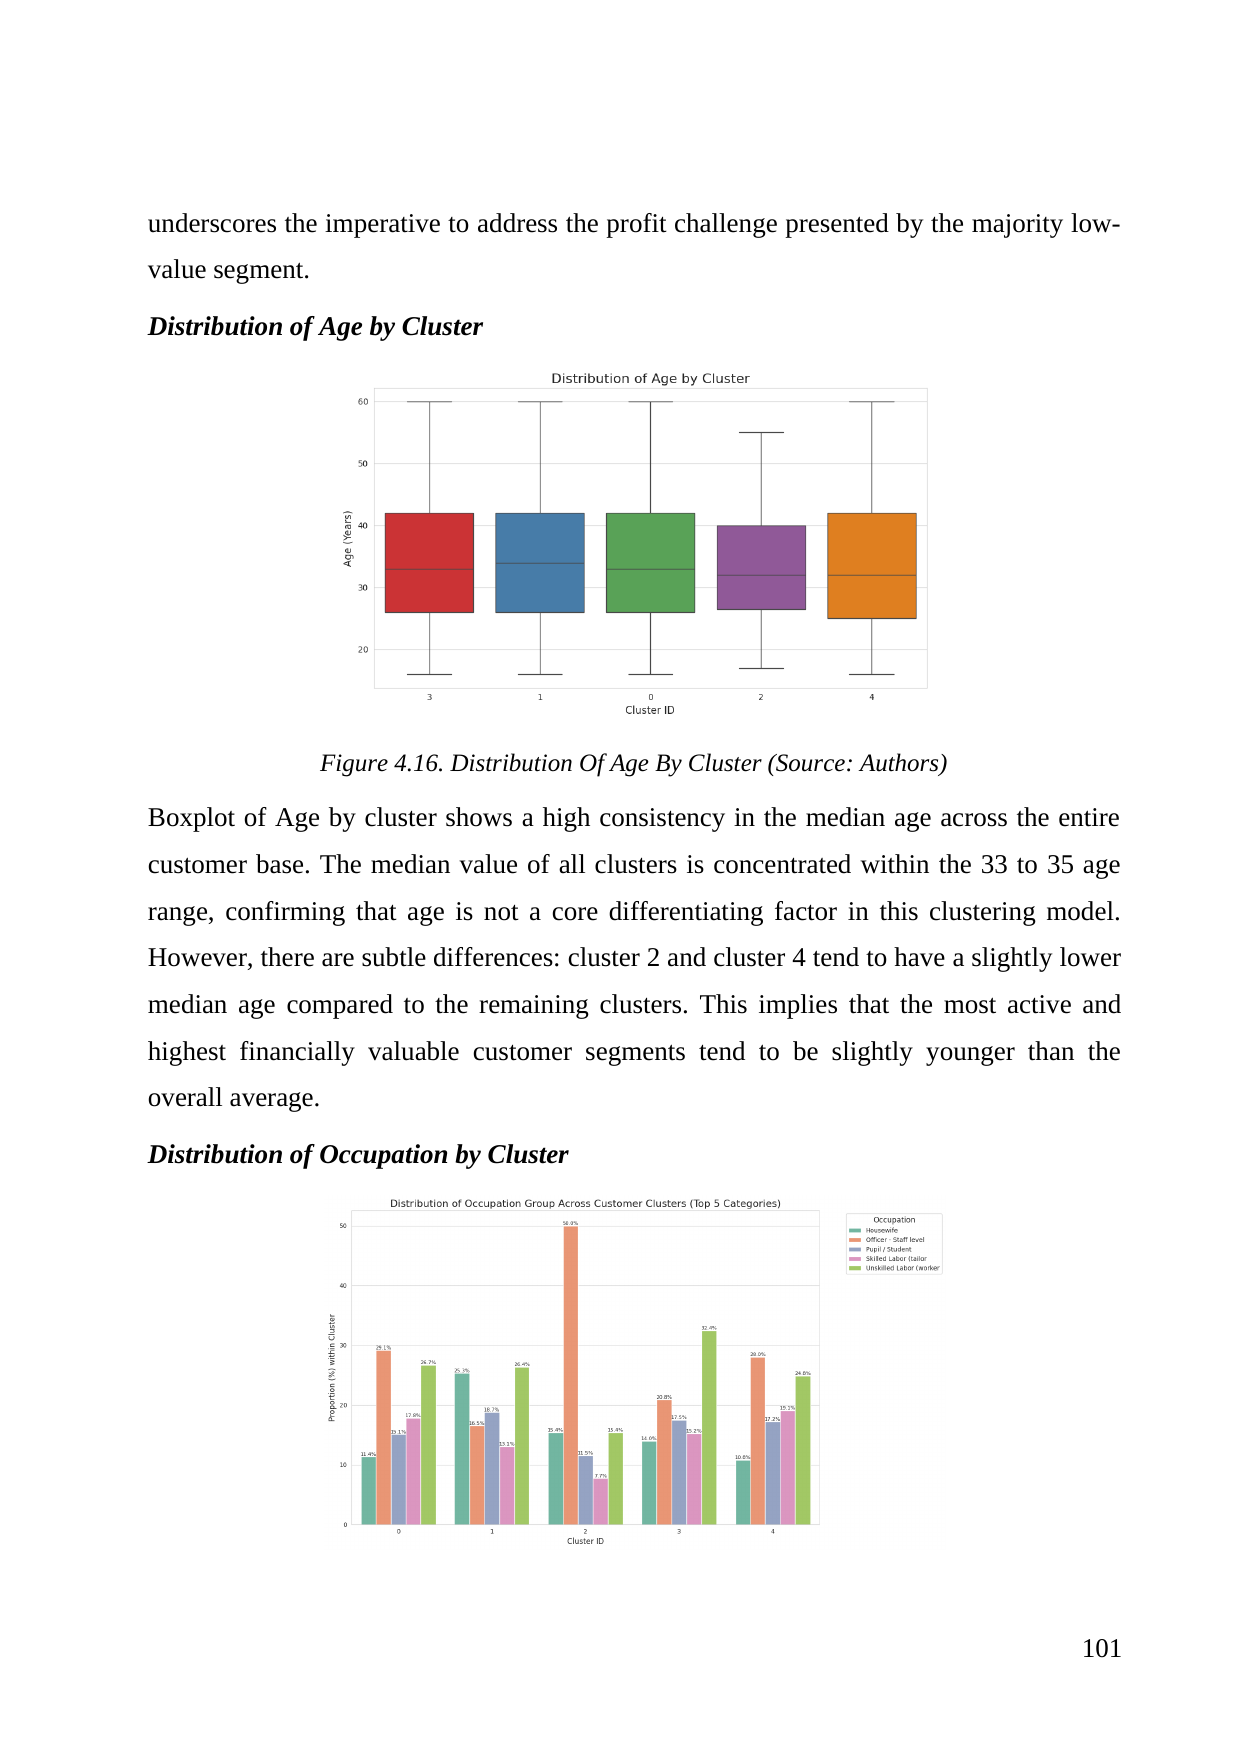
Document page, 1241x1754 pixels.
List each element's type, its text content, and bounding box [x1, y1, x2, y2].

text Distribution of Age by Cluster [148, 310, 1122, 342]
picture [337, 367, 932, 722]
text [148, 207, 1122, 284]
text Distribution of Occupation by Cluster [148, 1138, 1122, 1169]
subtitle Figure 4.16. Distribution Of Age By Cluster (Source: Authors) [148, 748, 1122, 777]
text Boxplot of Age by cluster shows a high consistency in the median age across the entire customer base. The median value of all clusters is concentrated within the 33 to 35 age range, confirming that age is not a core differentiating factor in this clustering model. However, there are subtle differences: cluster 2 and cluster 4 tend to have a slightly lower median age compared to the remaining clusters. This implies that the most active and highest financially valuable customer segments tend to be slightly younger than the overall average. [148, 801, 1122, 1112]
picture [324, 1195, 946, 1550]
